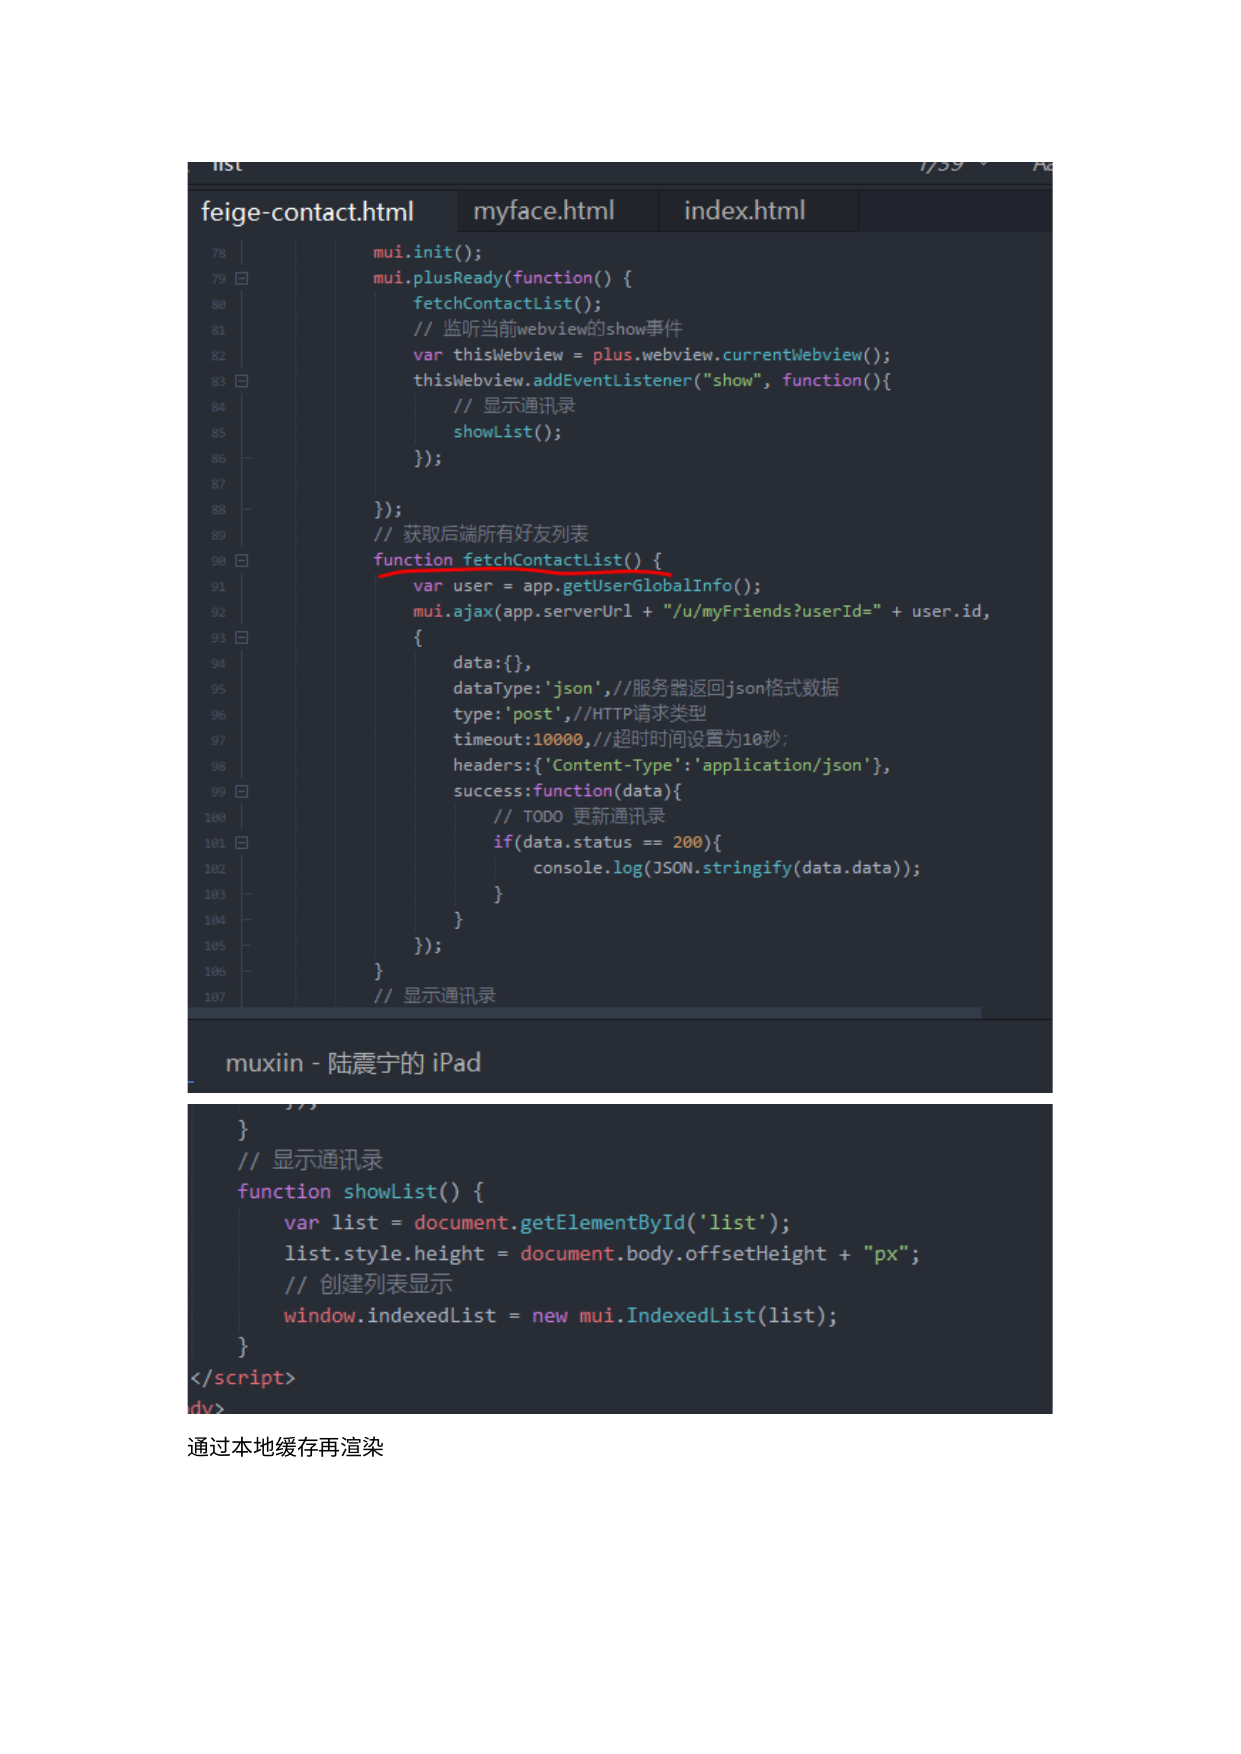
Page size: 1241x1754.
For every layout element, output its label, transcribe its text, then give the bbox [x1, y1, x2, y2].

text 通过本地缓存再渲染 [187, 1429, 1053, 1462]
picture [187, 1104, 1053, 1414]
picture [187, 162, 1053, 1093]
